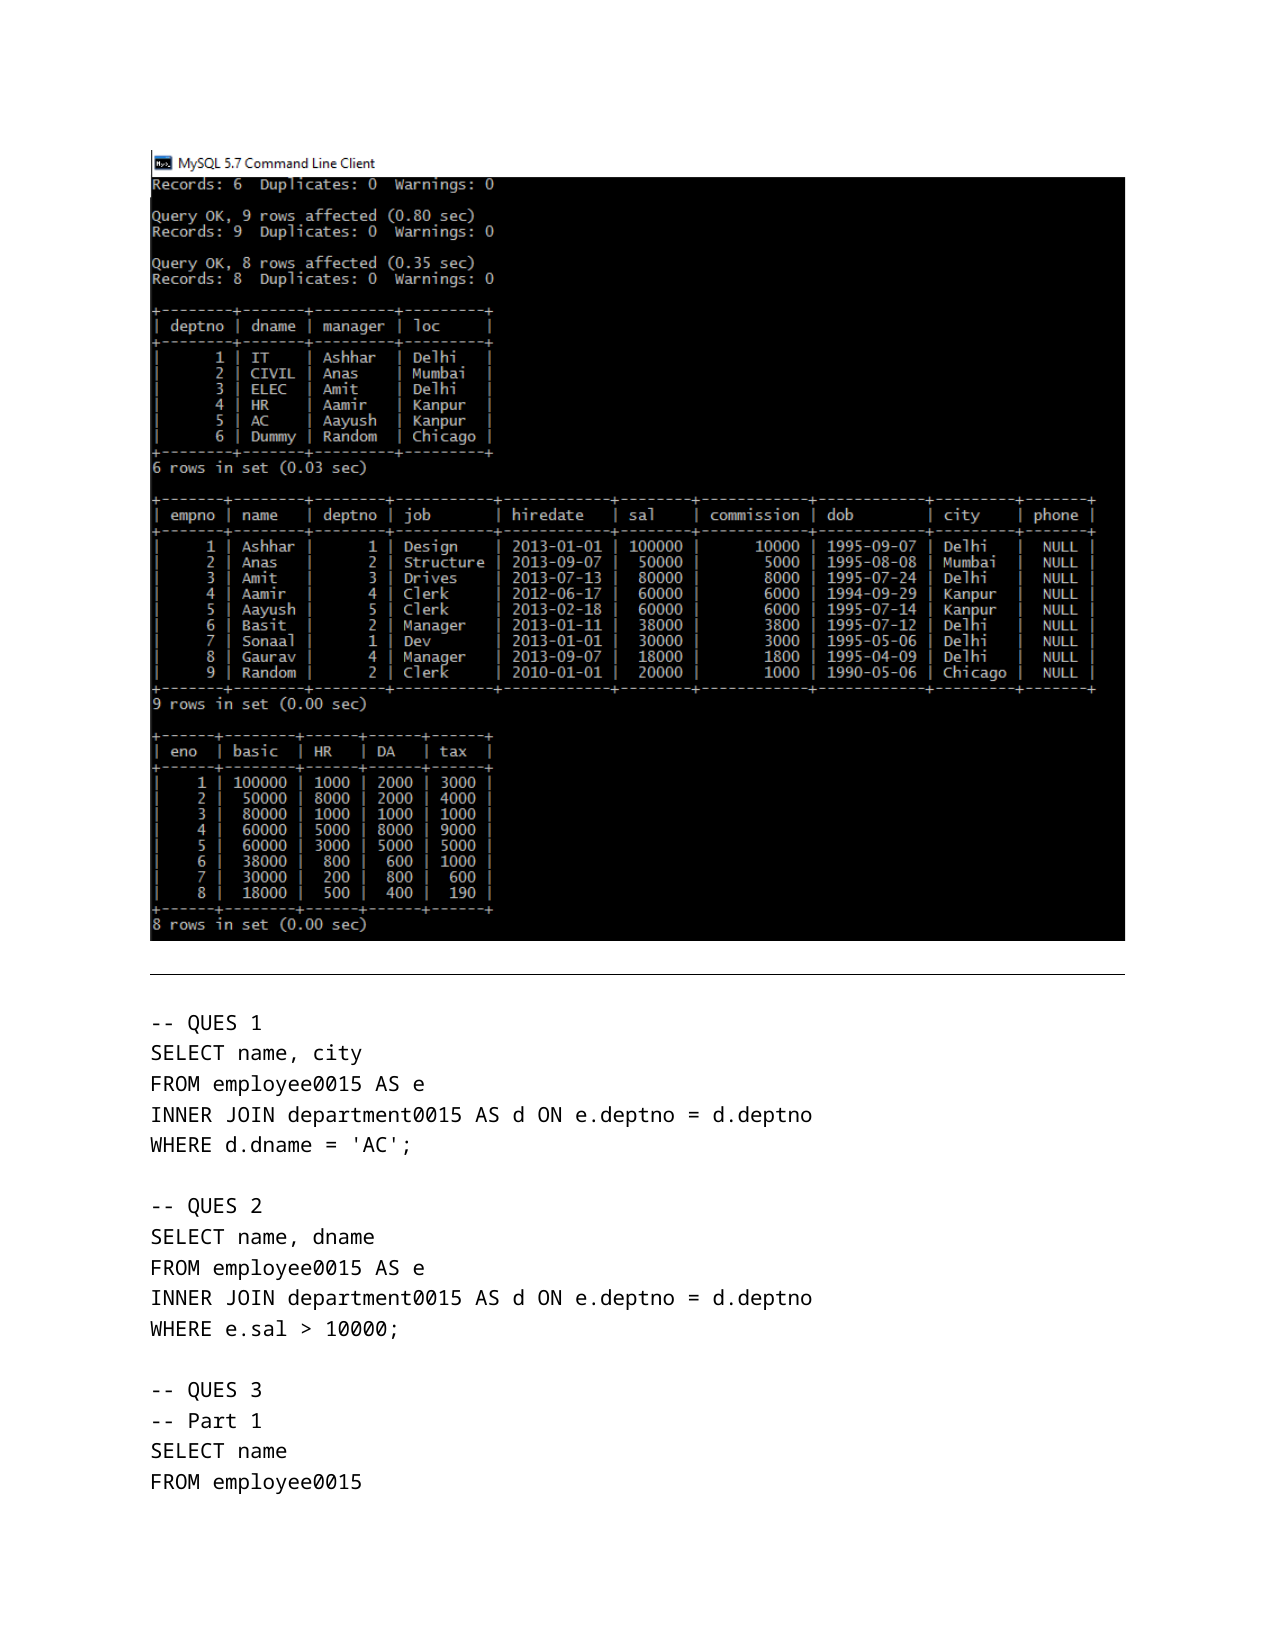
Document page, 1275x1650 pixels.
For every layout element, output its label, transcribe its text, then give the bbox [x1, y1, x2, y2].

text INNER JOIN department0015 AS d ON e.deptno = d.deptno [150, 1100, 1125, 1128]
text WHERE d.dname = 'AC'; [150, 1130, 1125, 1159]
text SELECT name [150, 1437, 1125, 1465]
text -- QUES 3 [150, 1375, 1125, 1404]
text -- QUES 1 [150, 1008, 1125, 1036]
text -- Part 1 [150, 1406, 1125, 1434]
text FROM employee0015 AS e [150, 1253, 1125, 1281]
text FROM employee0015 [150, 1467, 1125, 1496]
text FROM employee0015 AS e [150, 1069, 1125, 1098]
text WHERE e.sal > 10000; [150, 1314, 1125, 1343]
picture [150, 150, 1125, 941]
text -- QUES 2 [150, 1192, 1125, 1220]
text INNER JOIN department0015 AS d ON e.deptno = d.deptno [150, 1283, 1125, 1312]
text SELECT name, dname [150, 1222, 1125, 1251]
text SELECT name, city [150, 1038, 1125, 1067]
